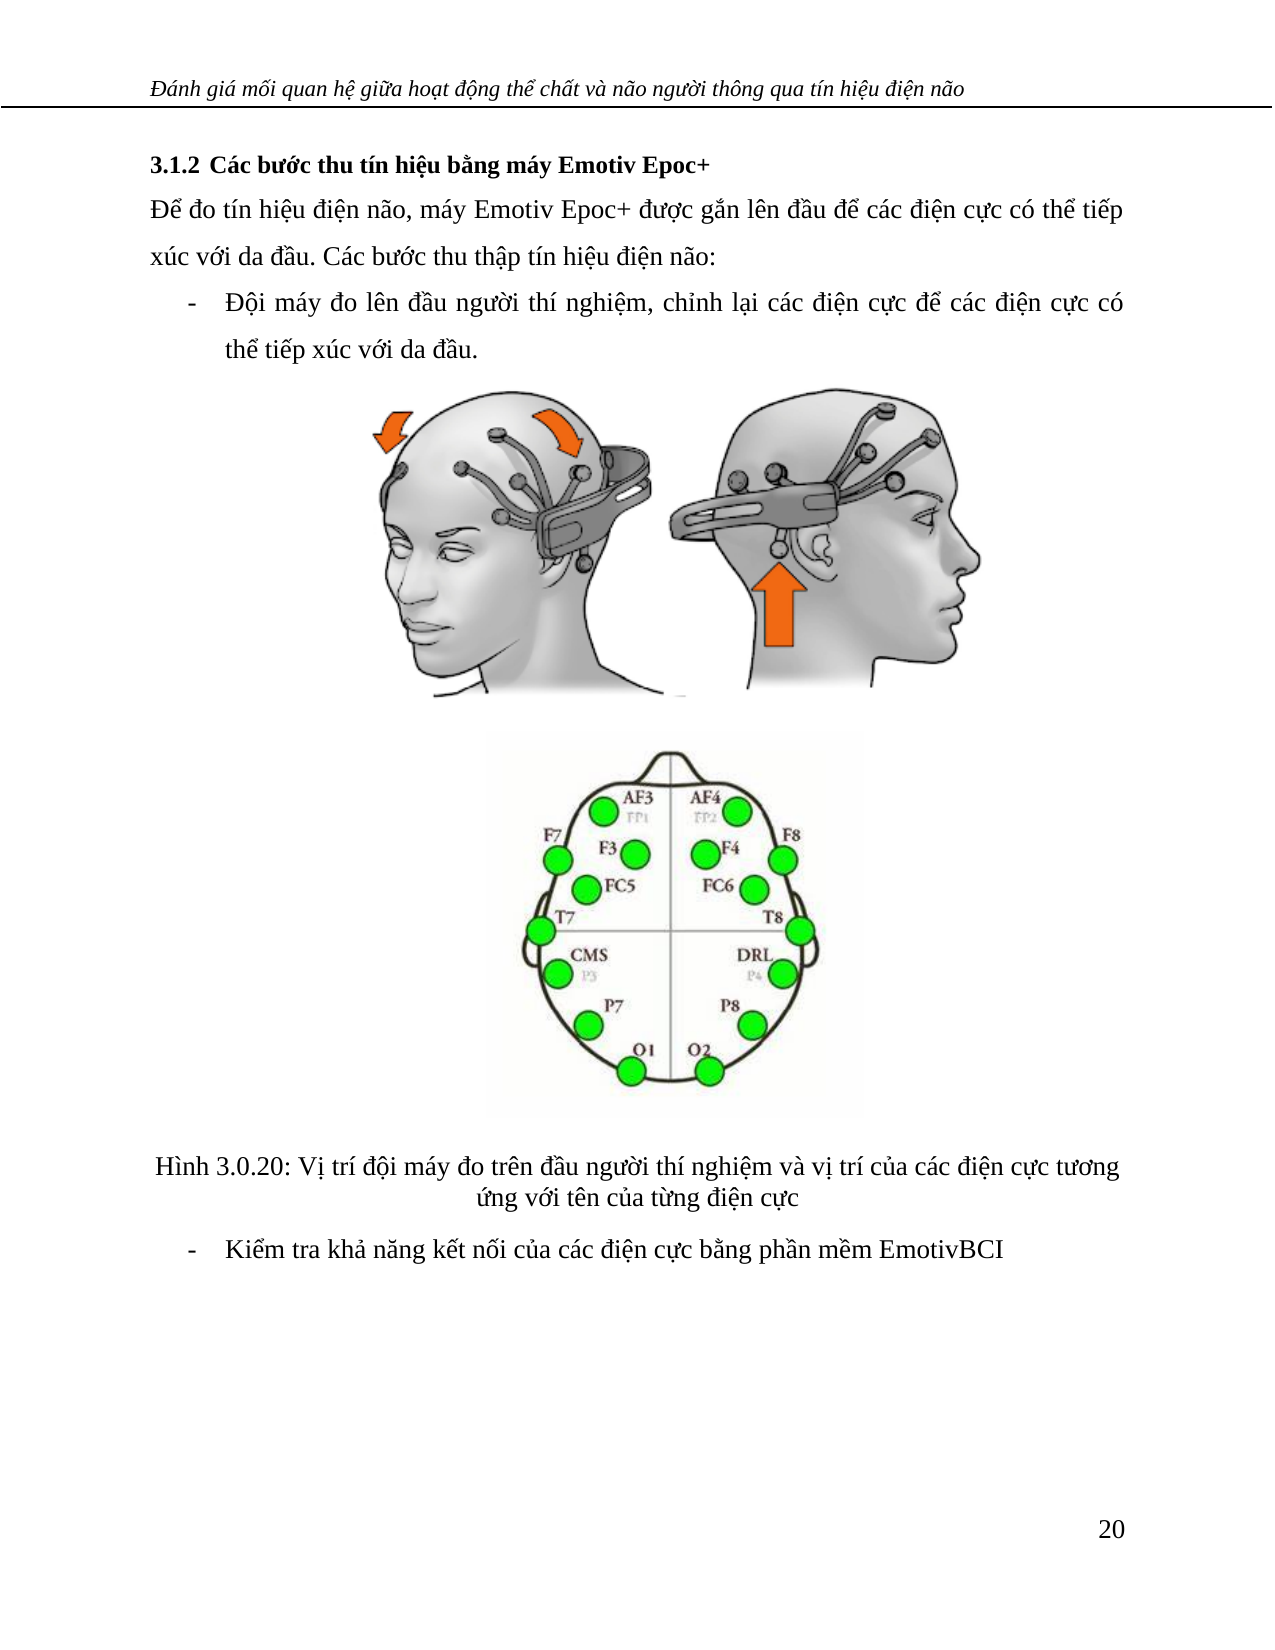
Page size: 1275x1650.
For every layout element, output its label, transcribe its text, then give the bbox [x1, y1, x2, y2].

picture [486, 731, 865, 1118]
list Để đo tín hiệu điện não, máy Emotiv Epoc+ được gắn lên đầu để các điện cực có thể tiếp xúc với da đầu. Các bước thu thập tín hiệu điện não: [150, 193, 1125, 271]
list Đội máy đo lên đầu người thí nghiệm, chỉnh lại các điện cực để các điện cực có thể tiếp xúc với da đầu. [187, 286, 1125, 364]
picture [362, 379, 988, 716]
list Kiểm tra khả năng kết nối của các điện cực bằng phần mềm EmotivBCI [187, 1233, 1125, 1264]
subtitle Các bước thu tín hiệu bằng máy Emotiv Epoc+ [150, 150, 1125, 179]
